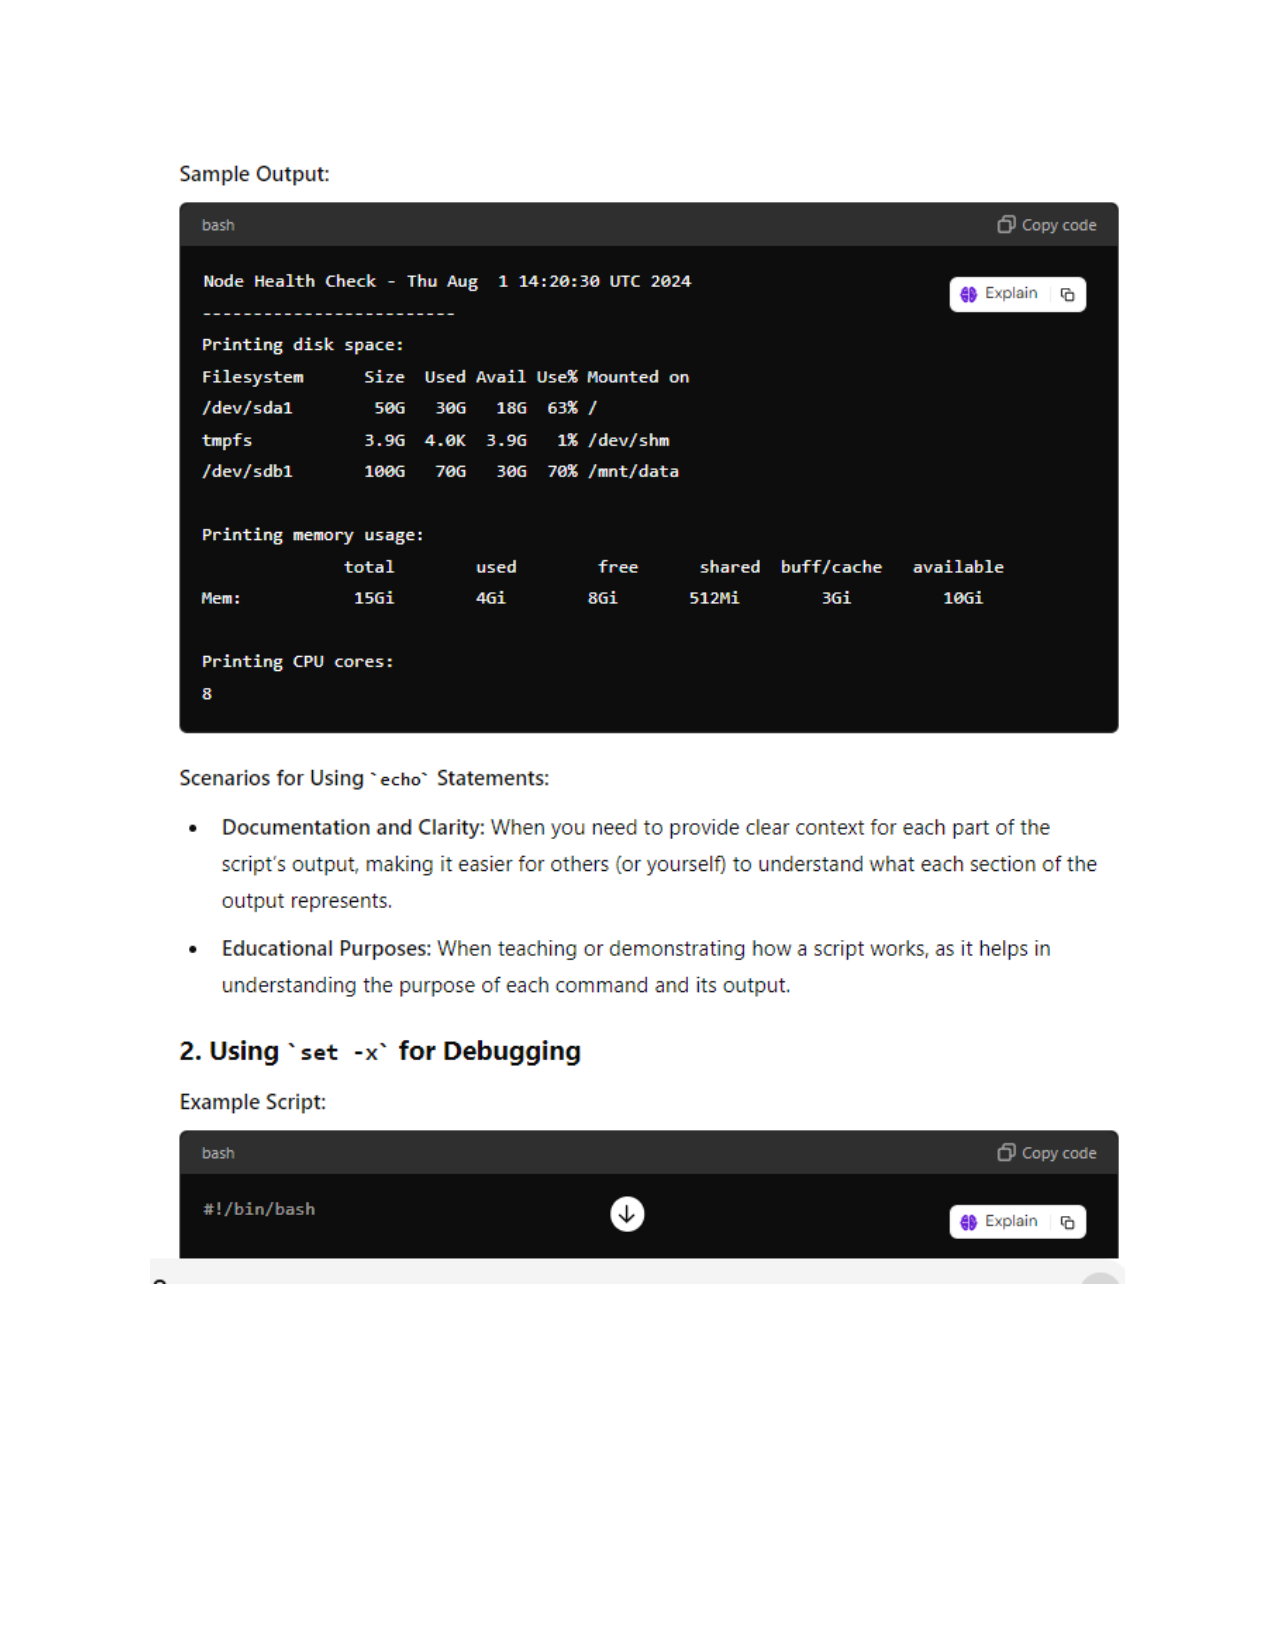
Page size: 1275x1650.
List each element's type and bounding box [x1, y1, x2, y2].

picture [150, 150, 1125, 1284]
